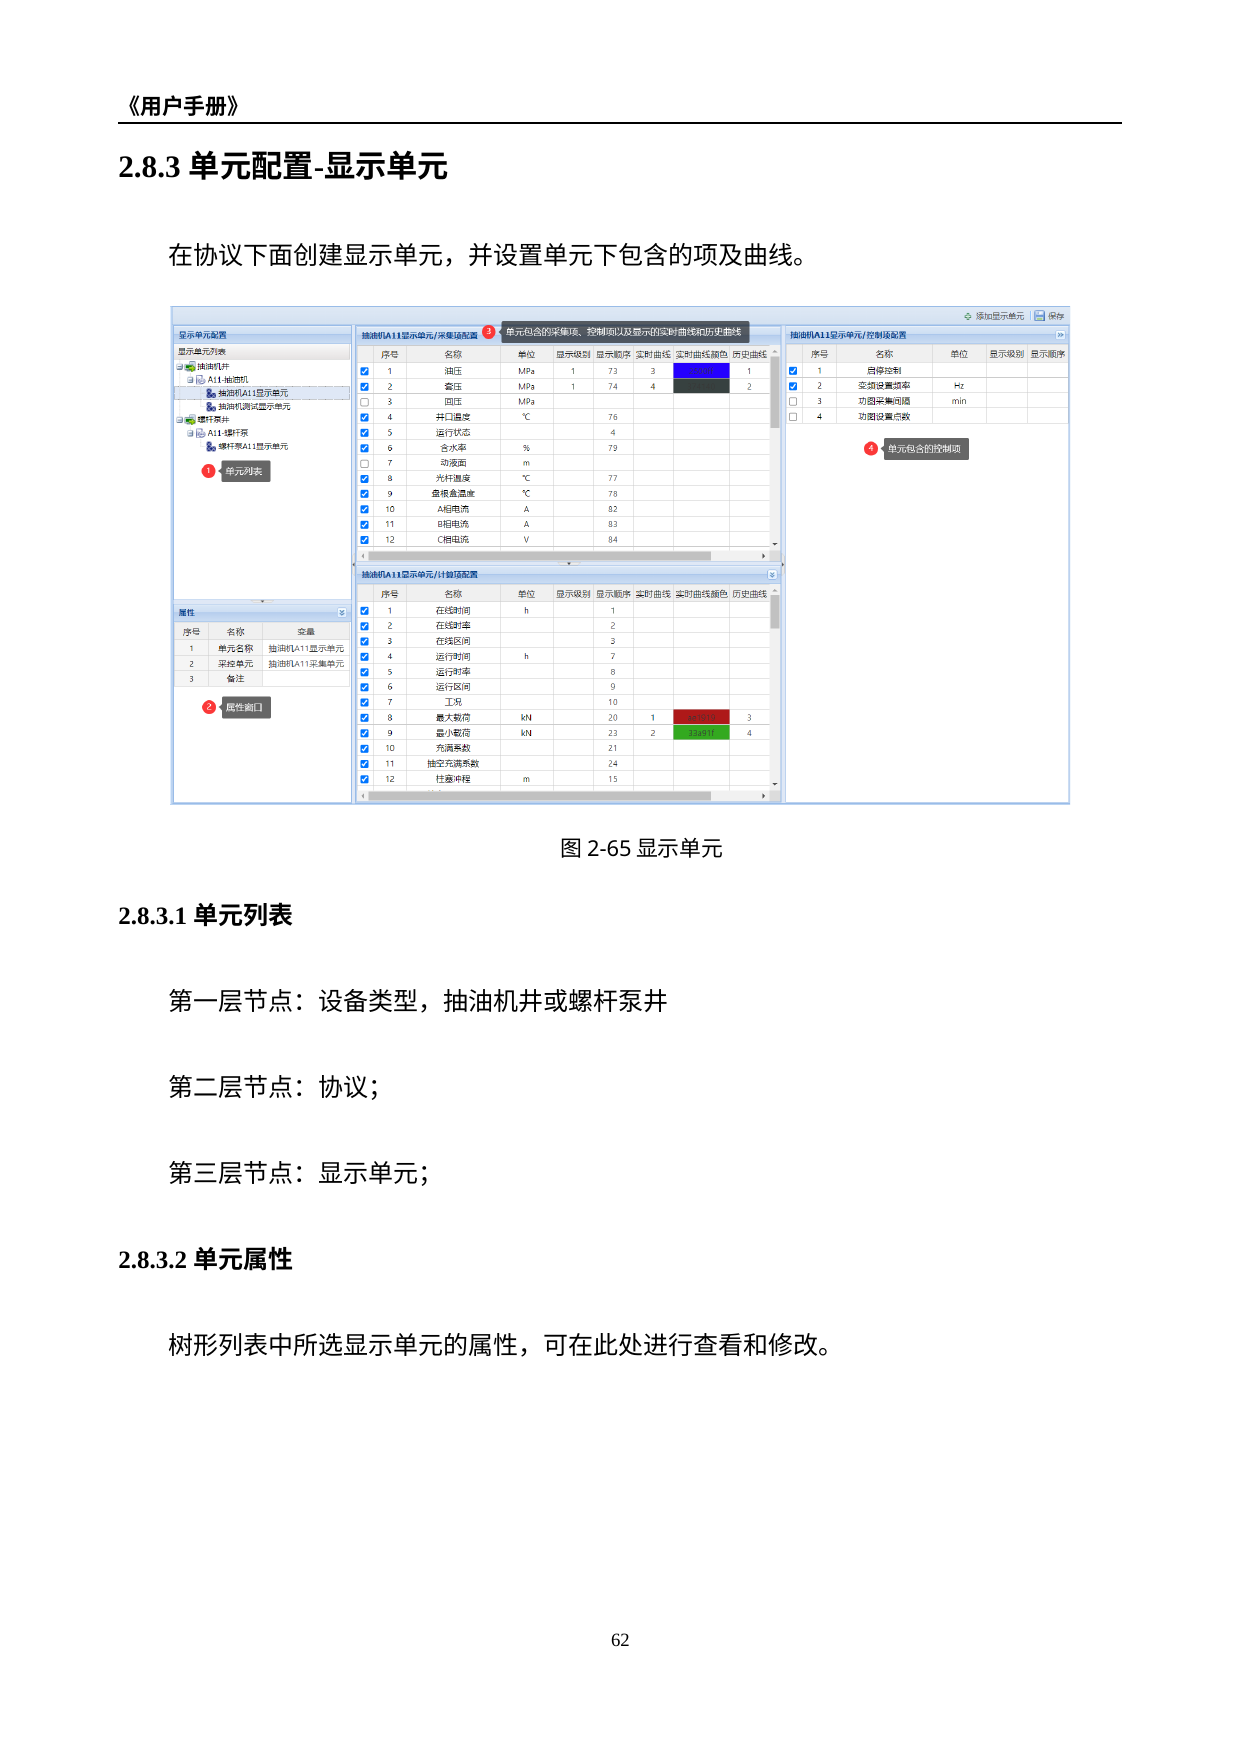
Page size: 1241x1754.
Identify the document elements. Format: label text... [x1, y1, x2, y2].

text 第一层节点：设备类型，抽油机井或螺杆泵井 [118, 966, 1122, 1033]
subtitle 2.8.3 单元配置-显示单元 [118, 129, 1122, 197]
text 第三层节点：显示单元； [118, 1138, 1122, 1206]
text 图2-65显示单元 [118, 830, 1122, 864]
subtitle 2.8.3.1 单元列表 [118, 879, 1122, 947]
subtitle 2.8.3.2 单元属性 [118, 1224, 1122, 1292]
text 在协议下面创建显示单元，并设置单元下包含的项及曲线。 [118, 220, 1122, 288]
text 树形列表中所选显示单元的属性，可在此处进行查看和修改。 [118, 1310, 1122, 1378]
text 第二层节点：协议； [118, 1052, 1122, 1119]
picture [170, 306, 1071, 805]
